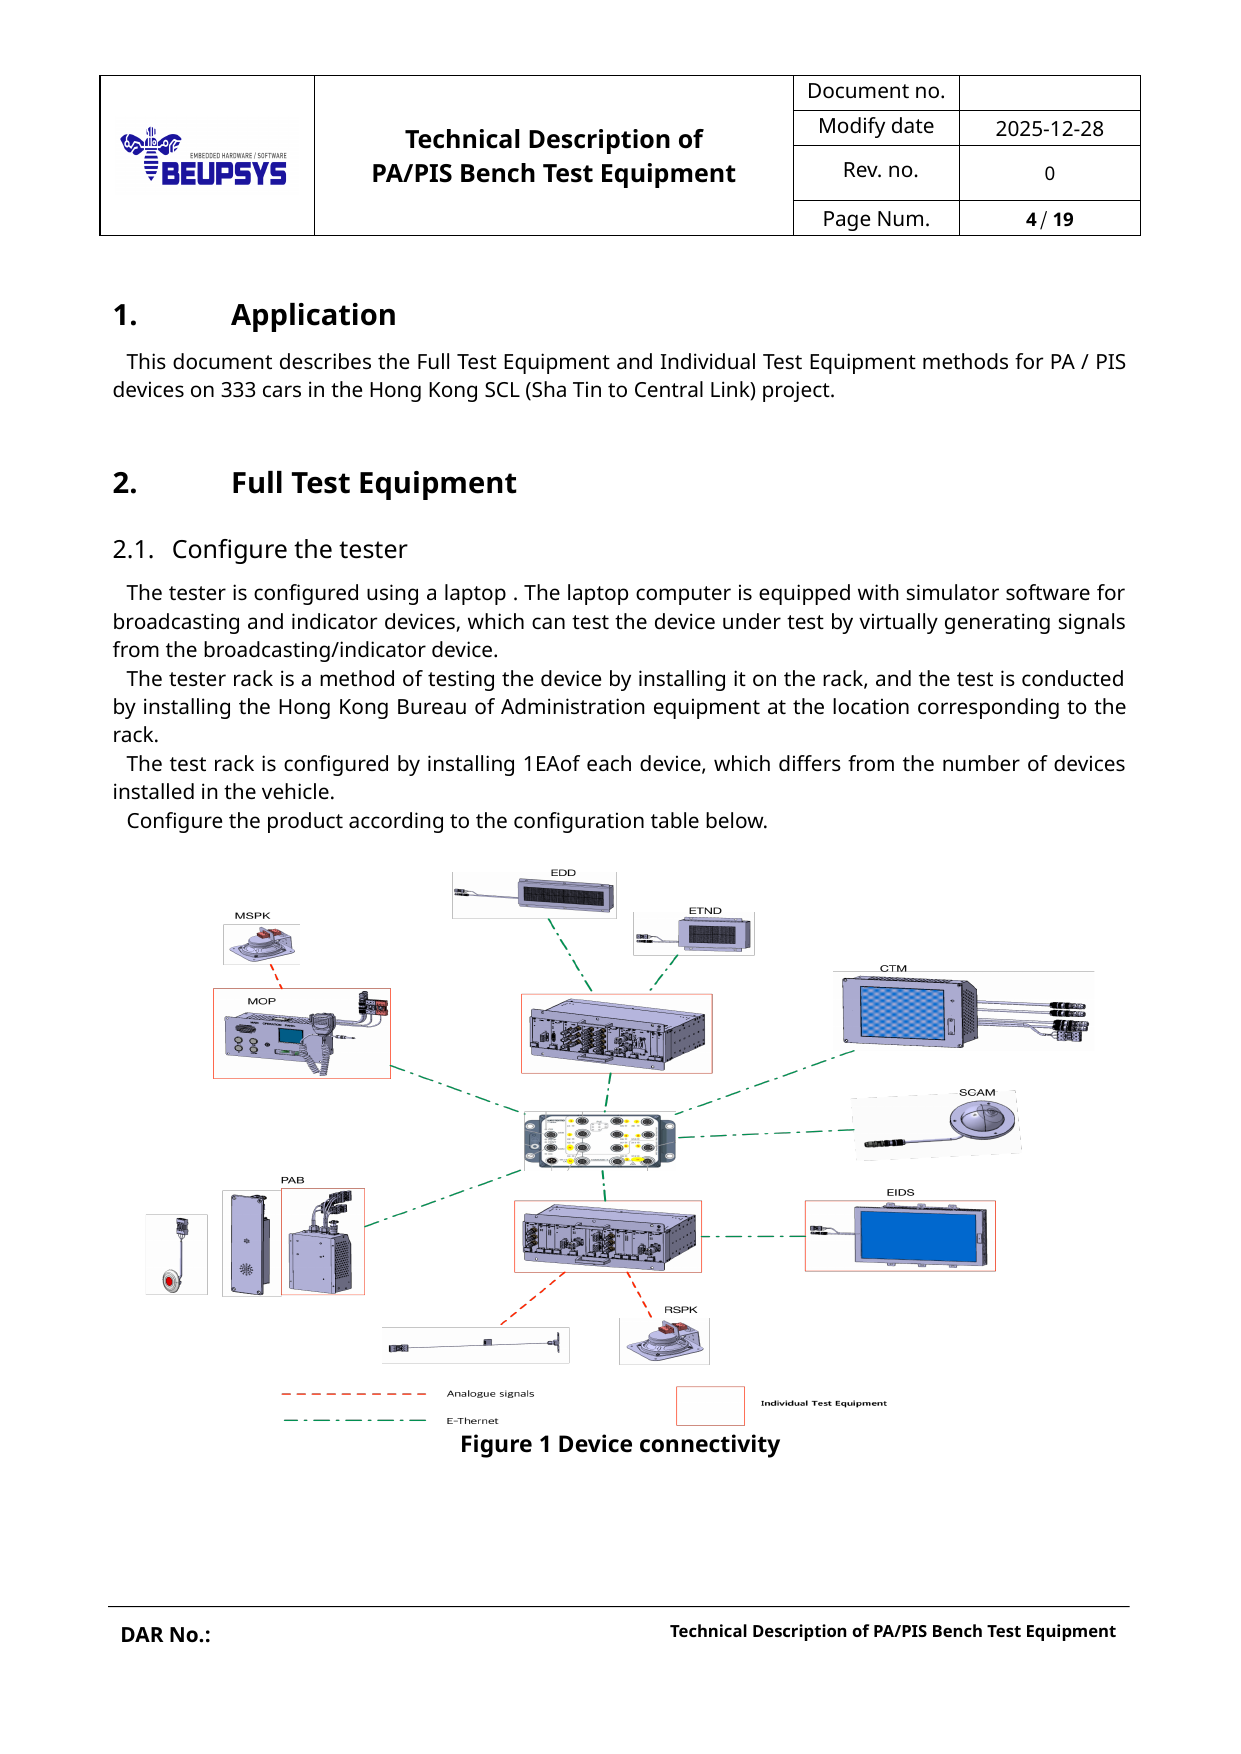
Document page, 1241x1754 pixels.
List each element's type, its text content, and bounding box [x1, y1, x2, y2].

text The tester is configured using a laptop . The laptop computer is equipped with simulator software for broadcasting and indicator devices, which can test the device under test by virtually generating signals from the broadcasting/indicator device. [112, 578, 1128, 664]
text Configure the product according to the configuration table below. [112, 806, 1128, 834]
text The tester rack is a method of testing the device by installing it on the rack, and the test is conducted by installing the Hong Kong Bureau of Administration equipment at the location corresponding to the rack. [112, 664, 1128, 749]
subtitle Full Test Equipment [112, 462, 1128, 502]
text This document describes the Full Test Equipment and Individual Test Equipment methods for PA / PIS devices on 333 cars in the Hong Kong SCL (Sha Tin to Central Link) project. [112, 347, 1128, 404]
picture [115, 116, 299, 195]
subtitle Application [112, 294, 1128, 334]
text The test rack is configured by installing 1EAof each device, which differs from the number of devices installed in the vehicle. [112, 749, 1128, 806]
subtitle Configure the tester [112, 532, 1128, 566]
